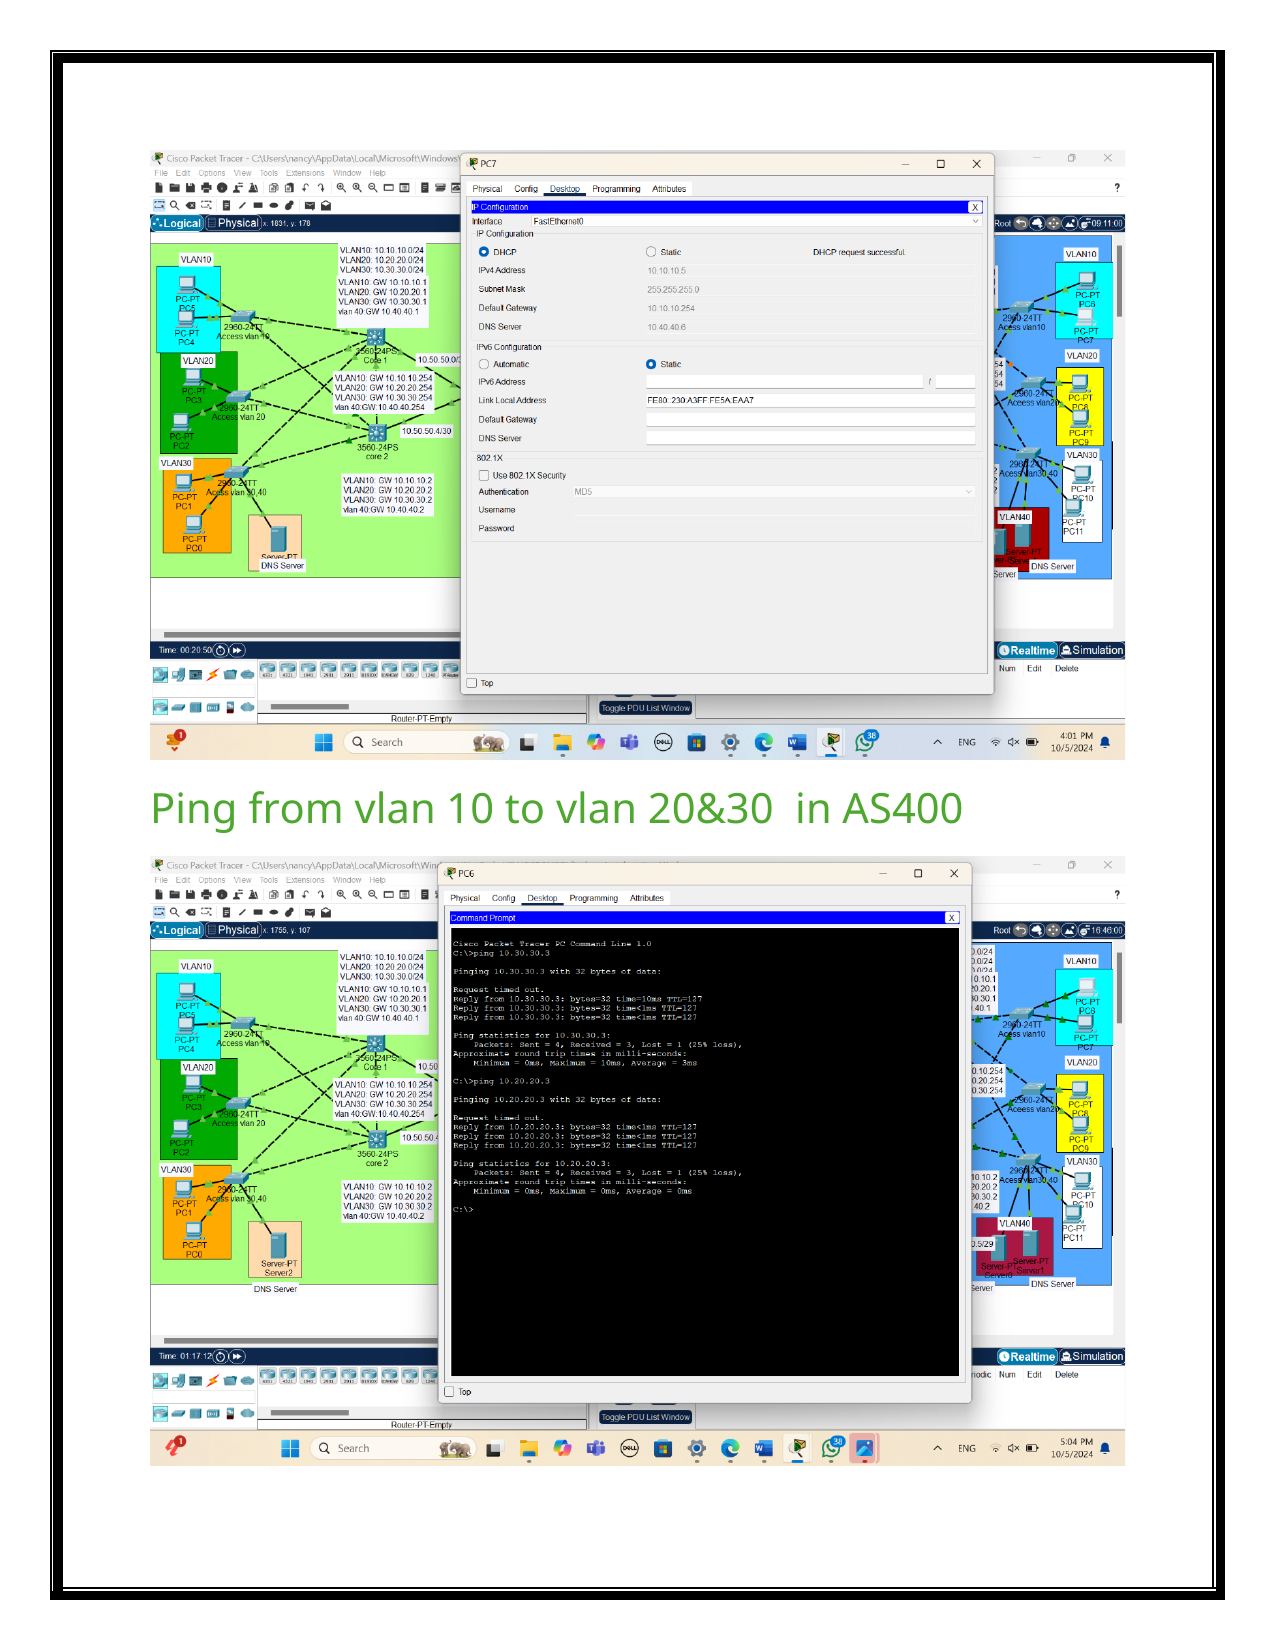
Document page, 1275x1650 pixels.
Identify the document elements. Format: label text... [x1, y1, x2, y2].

picture [150, 150, 1125, 760]
text Ping from vlan 10 to vlan 20&30 in AS400 [150, 778, 1125, 835]
picture [193, 927, 200, 933]
picture [150, 856, 1125, 1466]
